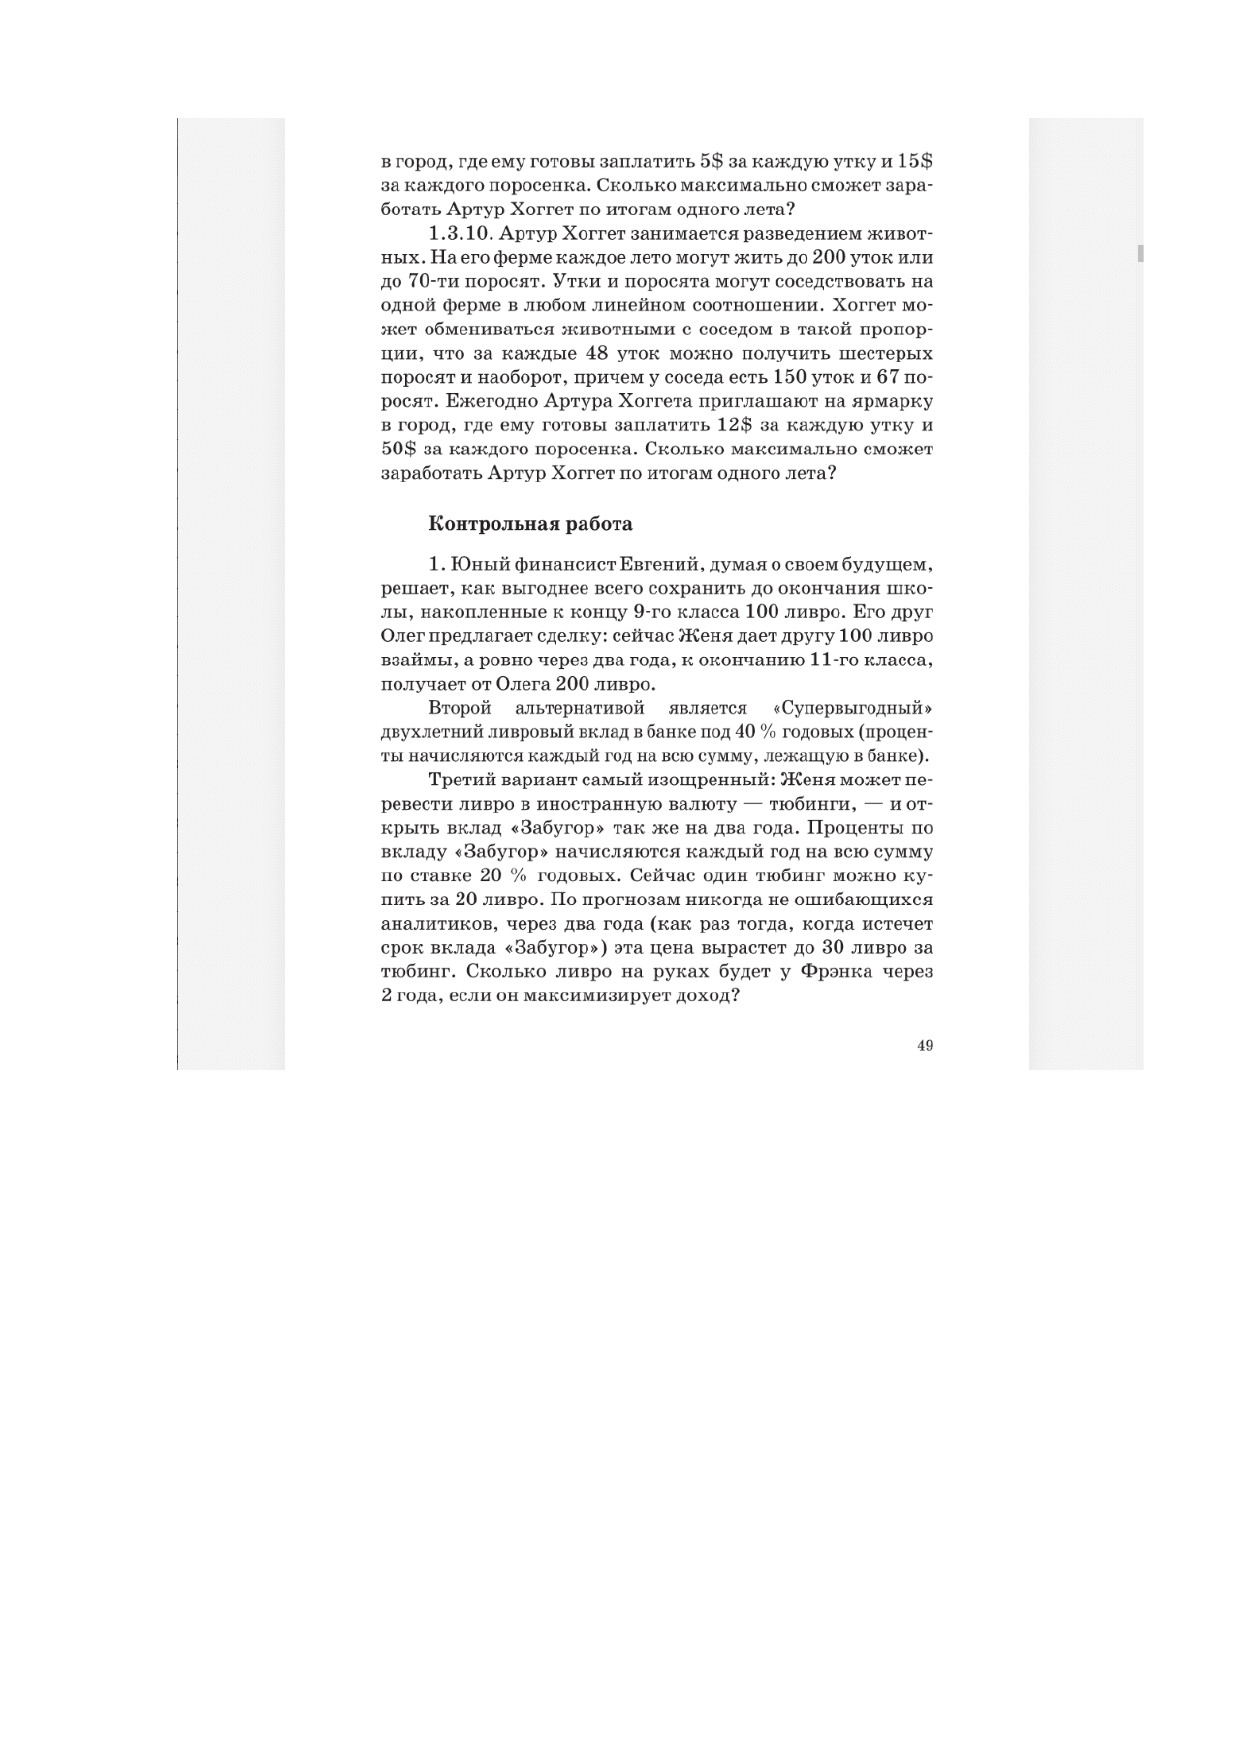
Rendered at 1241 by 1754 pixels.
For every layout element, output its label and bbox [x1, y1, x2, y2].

picture [177, 118, 1144, 1070]
